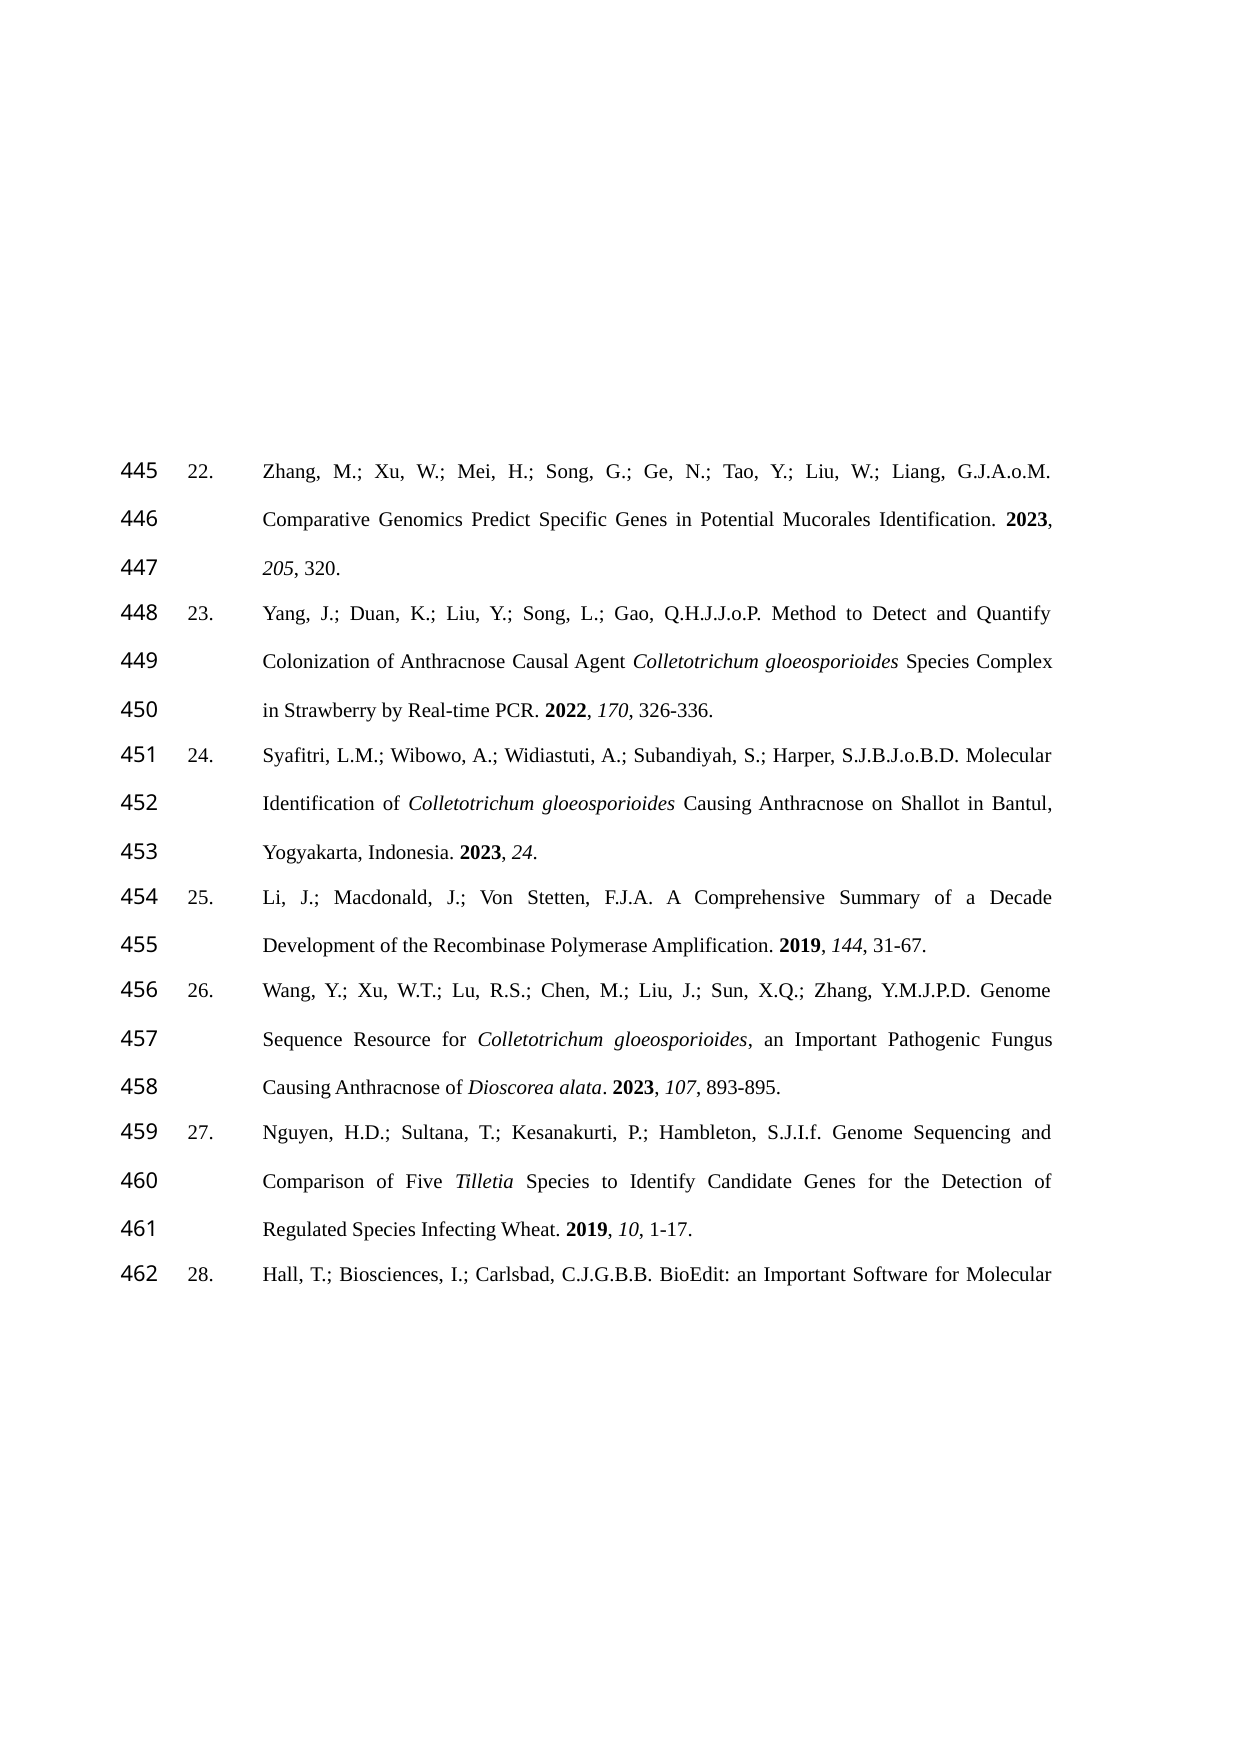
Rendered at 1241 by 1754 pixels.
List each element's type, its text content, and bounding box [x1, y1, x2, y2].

text 24. Syafitri, L.M.; Wibowo, A.; Widiastuti, A.; Subandiyah, S.; Harper, S.J.B.J.o.B.D. Molecular Identification of Colletotrichum gloeosporioides Causing Anthracnose on Shallot in Bantul, Yogyakarta, Indonesia. 2023, 24. [187, 738, 1053, 868]
text 23. Yang, J.; Duan, K.; Liu, Y.; Song, L.; Gao, Q.H.J.J.o.P. Method to Detect and Quantify Colonization of Anthracnose Causal Agent Colletotrichum gloeosporioides Species Complex in Strawberry by Real‐time PCR. 2022, 170, 326-336. [187, 596, 1053, 726]
text 26. Wang, Y.; Xu, W.T.; Lu, R.S.; Chen, M.; Liu, J.; Sun, X.Q.; Zhang, Y.M.J.P.D. Genome Sequence Resource for Colletotrichum gloeosporioides, an Important Pathogenic Fungus Causing Anthracnose of Dioscorea alata. 2023, 107, 893-895. [187, 974, 1053, 1104]
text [187, 1258, 1053, 1290]
text 22. Zhang, M.; Xu, W.; Mei, H.; Song, G.; Ge, N.; Tao, Y.; Liu, W.; Liang, G.J.A.o.M. Comparative Genomics Predict Specific Genes in Potential Mucorales Identification. 2023, 205, 320. [187, 454, 1053, 584]
text 25. Li, J.; Macdonald, J.; Von Stetten, F.J.A. A Comprehensive Summary of a Decade Development of the Recombinase Polymerase Amplification. 2019, 144, 31-67. [187, 880, 1053, 962]
text 27. Nguyen, H.D.; Sultana, T.; Kesanakurti, P.; Hambleton, S.J.I.f. Genome Sequencing and Comparison of Five Tilletia Species to Identify Candidate Genes for the Detection of Regulated Species Infecting Wheat. 2019, 10, 1-17. [187, 1116, 1053, 1246]
